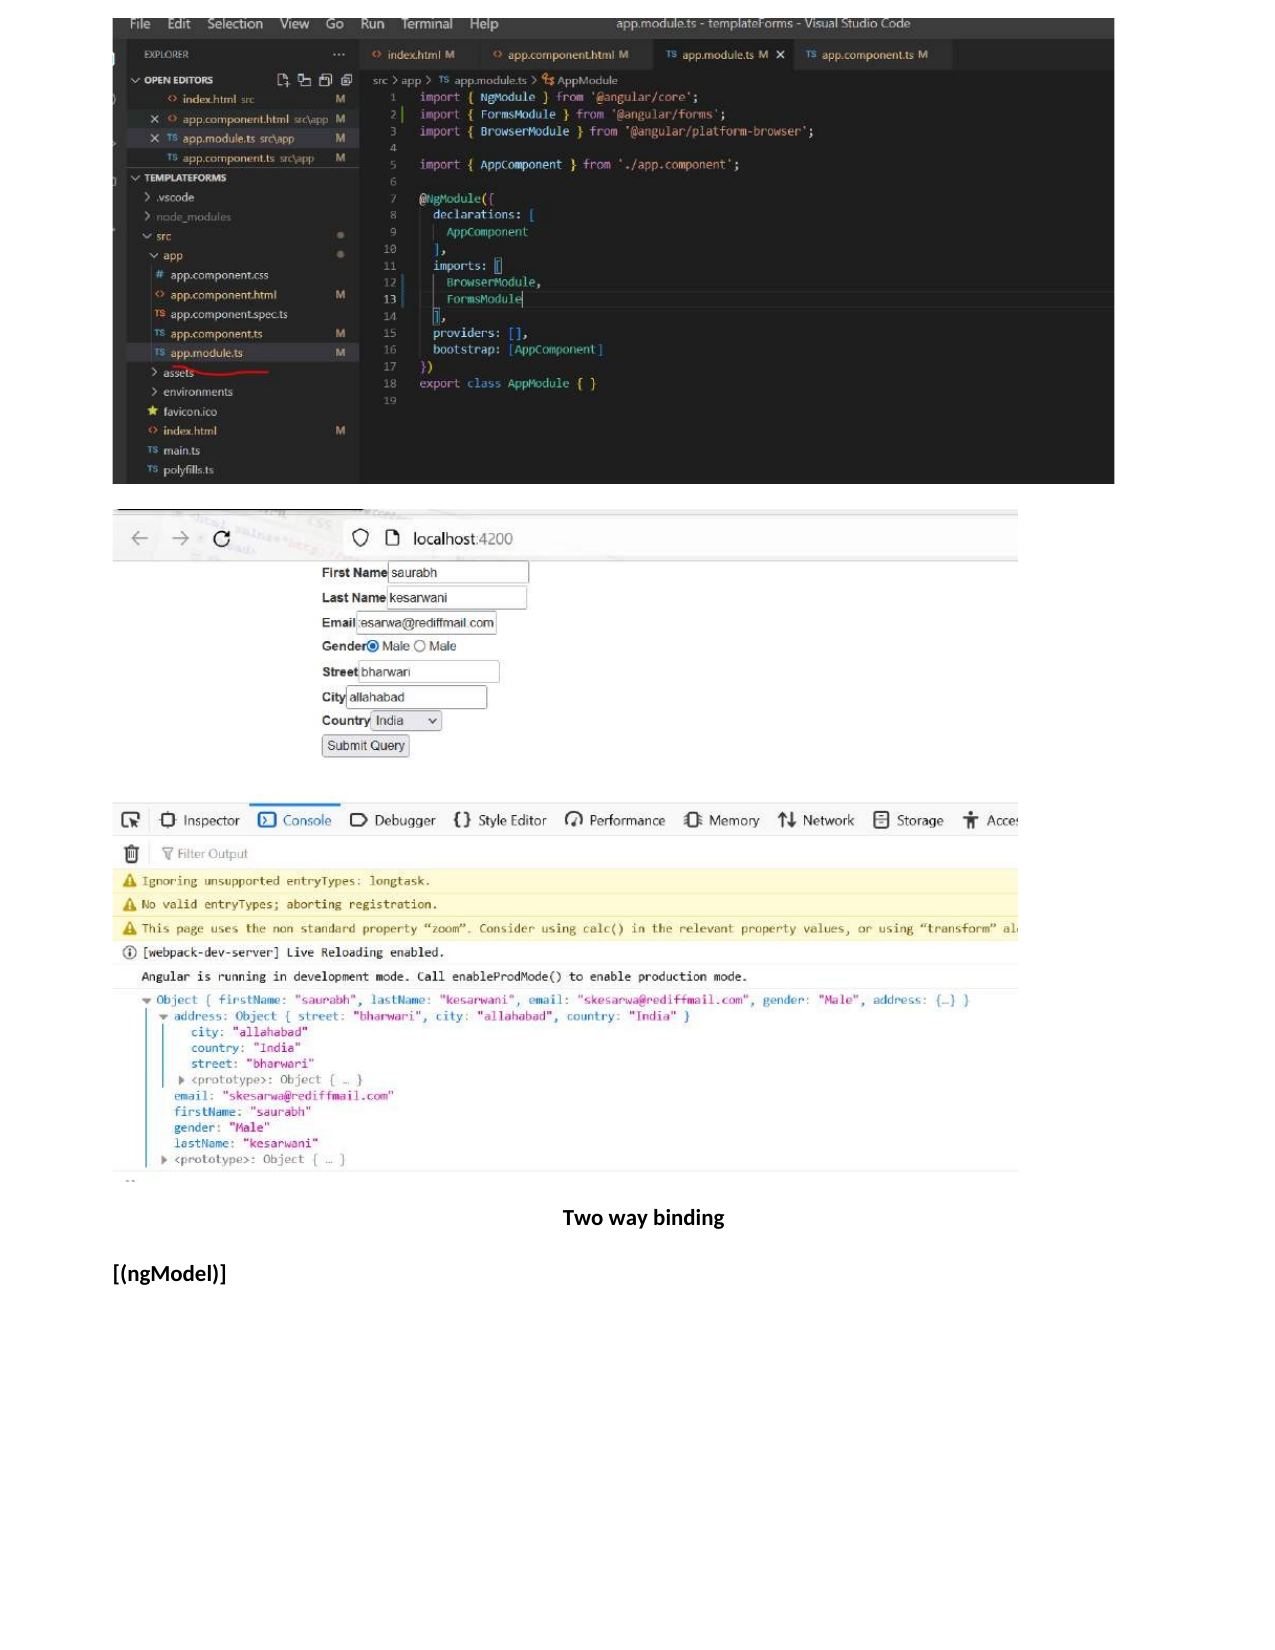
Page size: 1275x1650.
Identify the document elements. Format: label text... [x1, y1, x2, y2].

picture [112, 509, 1018, 1182]
text Two way binding [442, 1203, 845, 1231]
picture [112, 18, 1115, 484]
text [(ngModel)] [112, 1259, 1275, 1287]
